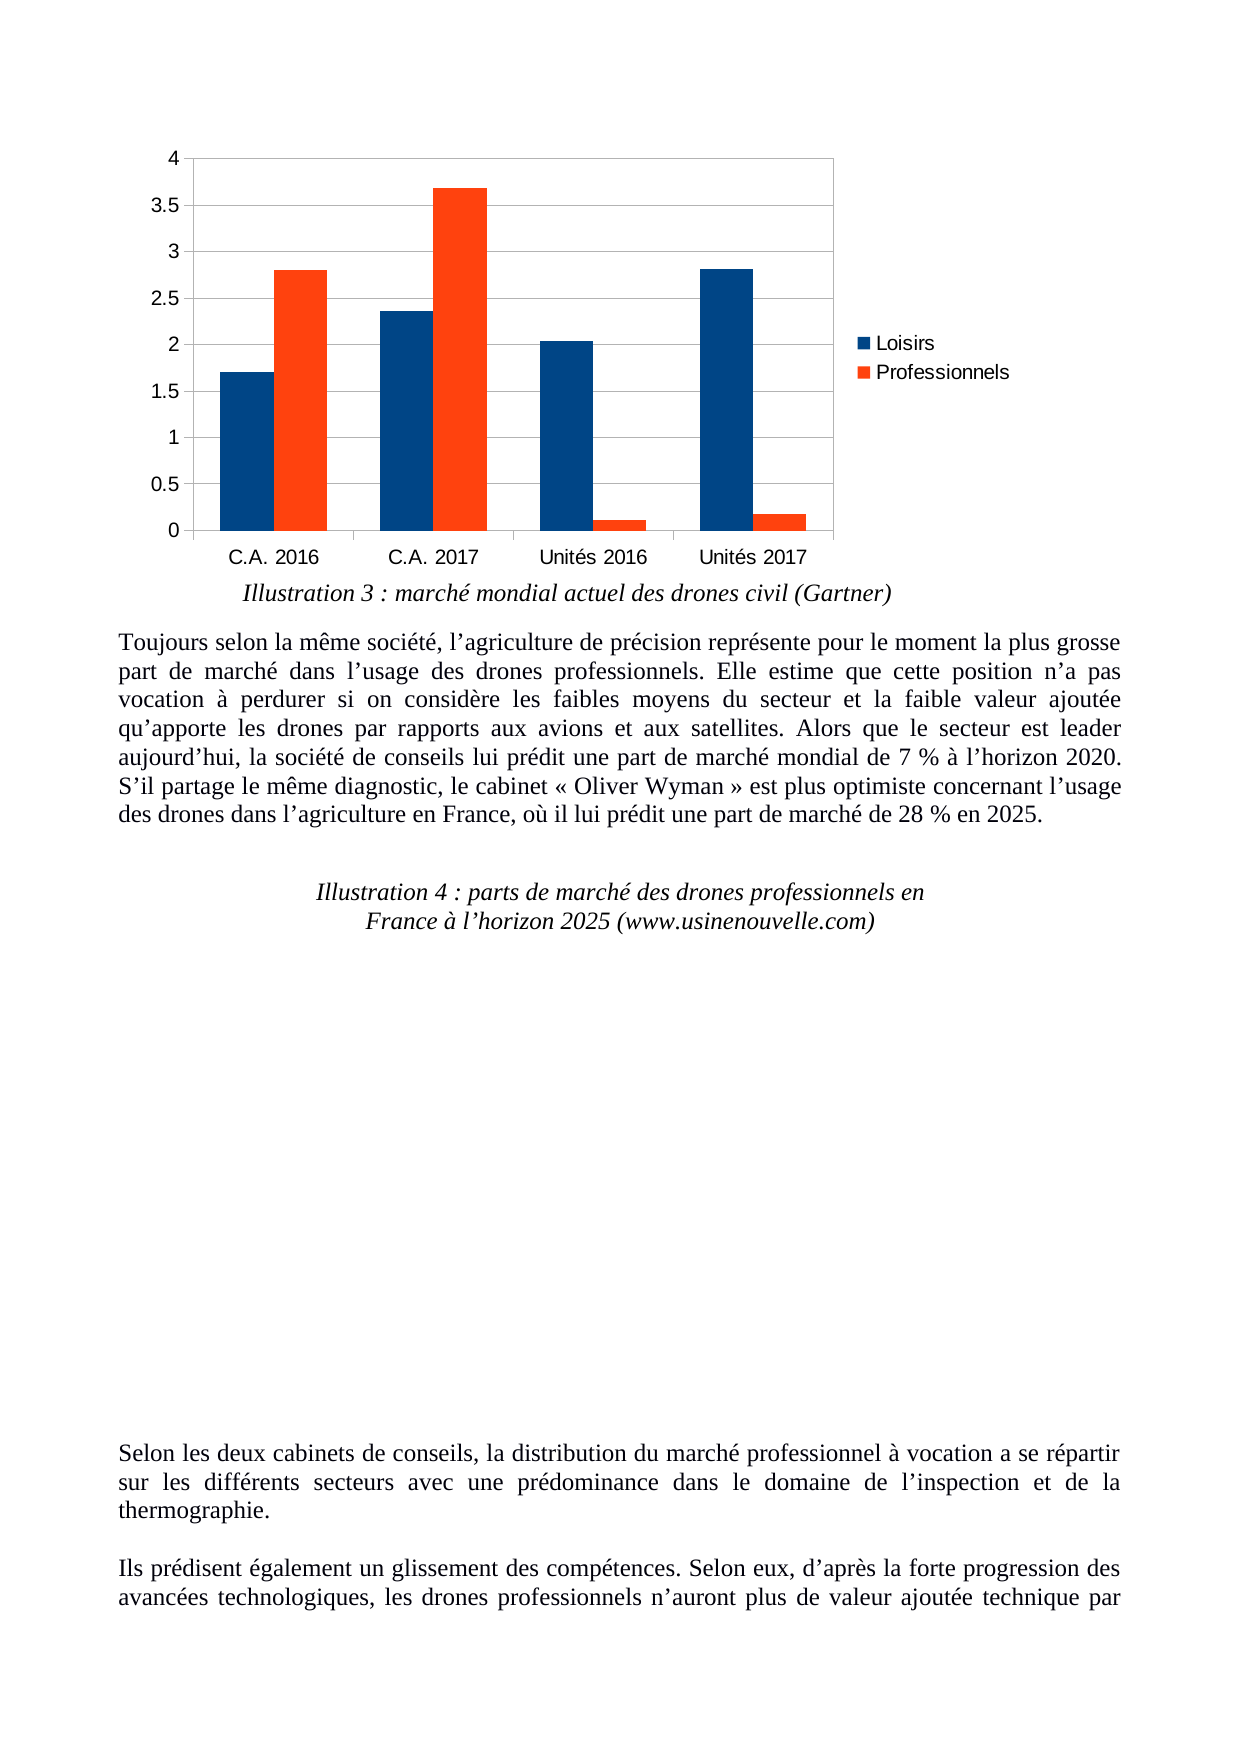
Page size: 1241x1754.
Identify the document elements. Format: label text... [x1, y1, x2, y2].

text Toujours selon la même société, l’agriculture de précision représente pour le moment la plus grosse part de marché dans l’usage des drones professionnels. Elle estime que cette position n’a pas vocation à perdurer si on considère les faibles moyens du secteur et la faible valeur ajoutée qu’apporte les drones par rapports aux avions et aux satellites. Alors que le secteur est leader aujourd’hui, la société de conseils lui prédit une part de marché mondial de 7 % à l’horizon 2020. S’il partage le même diagnostic, le cabinet « Oliver Wyman » est plus optimiste concernant l’usage des drones dans l’agriculture en France, où il lui prédit une part de marché de 28 % en 2025. [118, 627, 1122, 828]
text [118, 1553, 1122, 1610]
text Selon les deux cabinets de conseils, la distribution du marché professionnel à vocation a se répartir sur les différents secteurs avec une prédominance dans le domaine de l’inspection et de la thermographie. [118, 1438, 1122, 1524]
